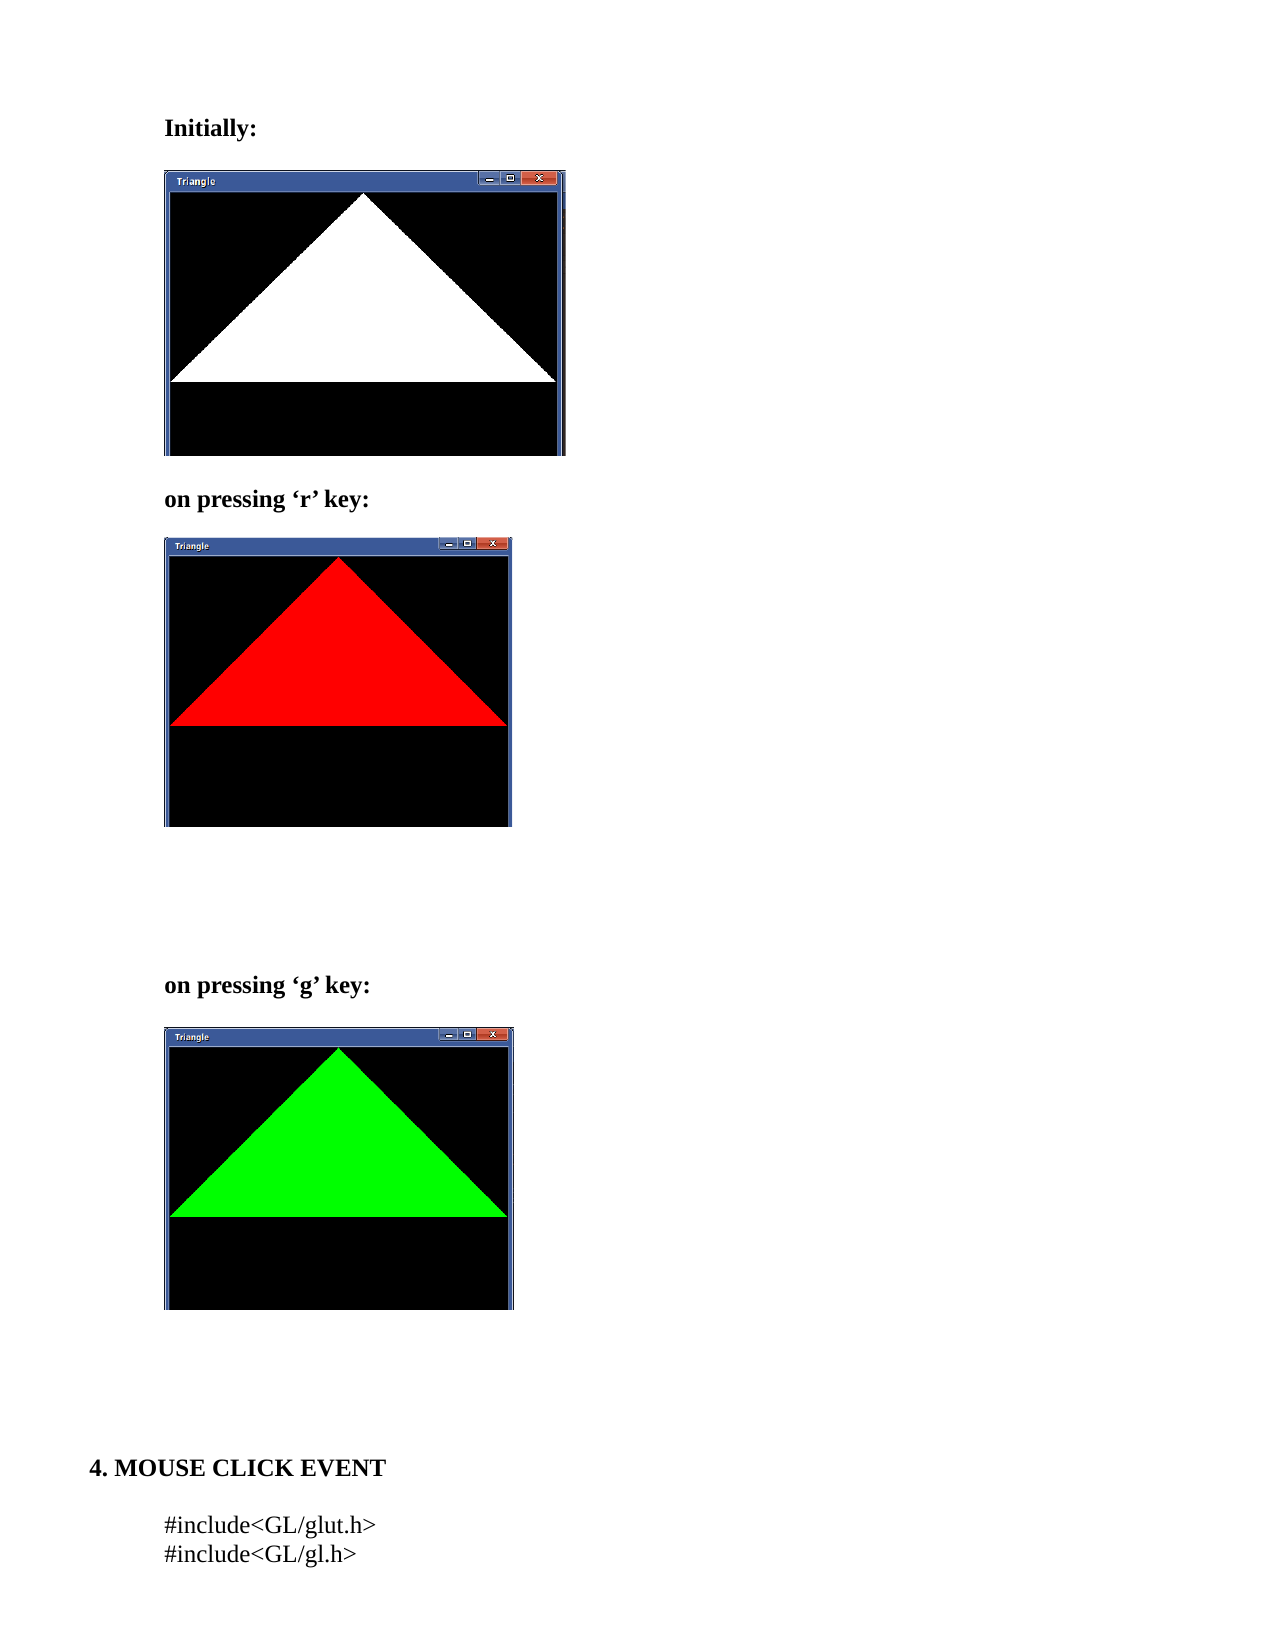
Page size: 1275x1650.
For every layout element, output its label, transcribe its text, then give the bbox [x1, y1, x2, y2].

text Initially: [164, 113, 1125, 142]
text #include<GL/gl.h> [164, 1539, 1125, 1568]
picture [164, 170, 566, 456]
text #include<GL/glut.h> [164, 1511, 1125, 1539]
text on pressing ‘g’ key: [164, 970, 1125, 999]
picture [164, 1027, 514, 1310]
picture [164, 537, 513, 827]
text 4. MOUSE CLICK EVENT [89, 1453, 1125, 1482]
text on pressing ‘r’ key: [164, 484, 1125, 513]
